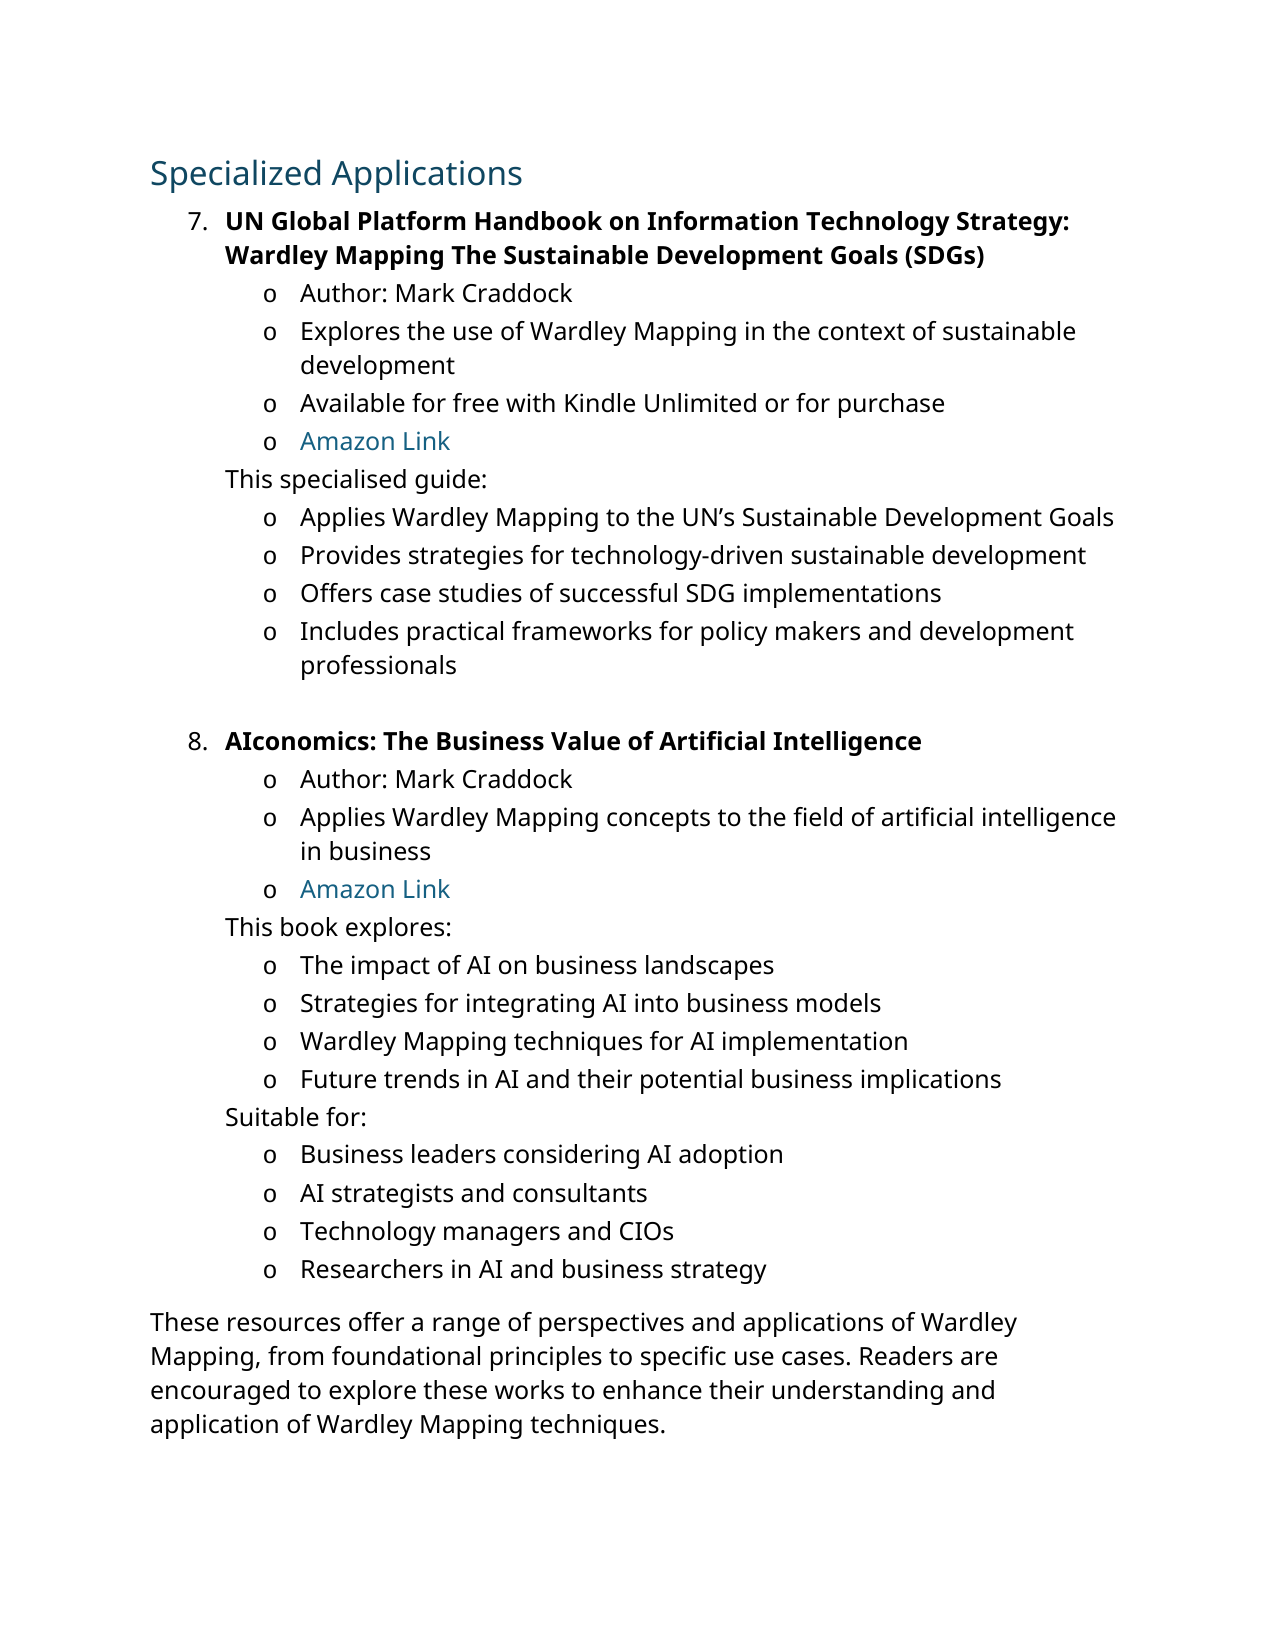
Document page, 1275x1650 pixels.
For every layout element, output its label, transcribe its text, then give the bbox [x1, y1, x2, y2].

list Suitable for: [187, 1099, 1125, 1133]
list AI strategists and consultants [262, 1175, 1125, 1209]
list Explores the use of Wardley Mapping in the context of sustainable development [262, 314, 1125, 382]
list Researchers in AI and business strategy [262, 1251, 1125, 1286]
list Strategies for integrating AI into business models [262, 985, 1125, 1019]
list This book explores: [187, 909, 1125, 943]
list Applies Wardley Mapping to the UN’s Sustainable Development Goals [262, 499, 1125, 534]
list This specialised guide: [187, 462, 1125, 496]
list UN Global Platform Handbook on Information Technology Strategy: Wardley Mapping The Sustainable Development Goals (SDGs) [187, 204, 1125, 272]
list Available for free with Kindle Unlimited or for purchase [262, 386, 1125, 420]
list Offers case studies of successful SDG implementations [262, 576, 1125, 610]
list Technology managers and CIOs [262, 1213, 1125, 1247]
list Wardley Mapping techniques for AI implementation [262, 1023, 1125, 1058]
list Future trends in AI and their potential business implications [262, 1061, 1125, 1096]
subtitle Specialized Applications [150, 150, 1125, 195]
list Business leaders considering AI adoption [262, 1137, 1125, 1171]
list Author: Mark Craddock [262, 761, 1125, 796]
list Includes practical frameworks for policy makers and development professionals [262, 614, 1125, 682]
list Provides strategies for technology-driven sustainable development [262, 538, 1125, 572]
list Amazon Link [262, 871, 1125, 906]
list Applies Wardley Mapping concepts to the field of artificial intelligence in business [262, 799, 1125, 868]
list AIconomics: The Business Value of Artificial Intelligence [187, 723, 1125, 758]
list Author: Mark Craddock [262, 276, 1125, 310]
list The impact of AI on business landscapes [262, 947, 1125, 982]
list Amazon Link [262, 424, 1125, 458]
text These resources offer a range of perspectives and applications of Wardley Mapping, from foundational principles to specific use cases. Readers are encouraged to explore these works to enhance their understanding and application of Wardley Mapping techniques. [150, 1304, 1125, 1441]
